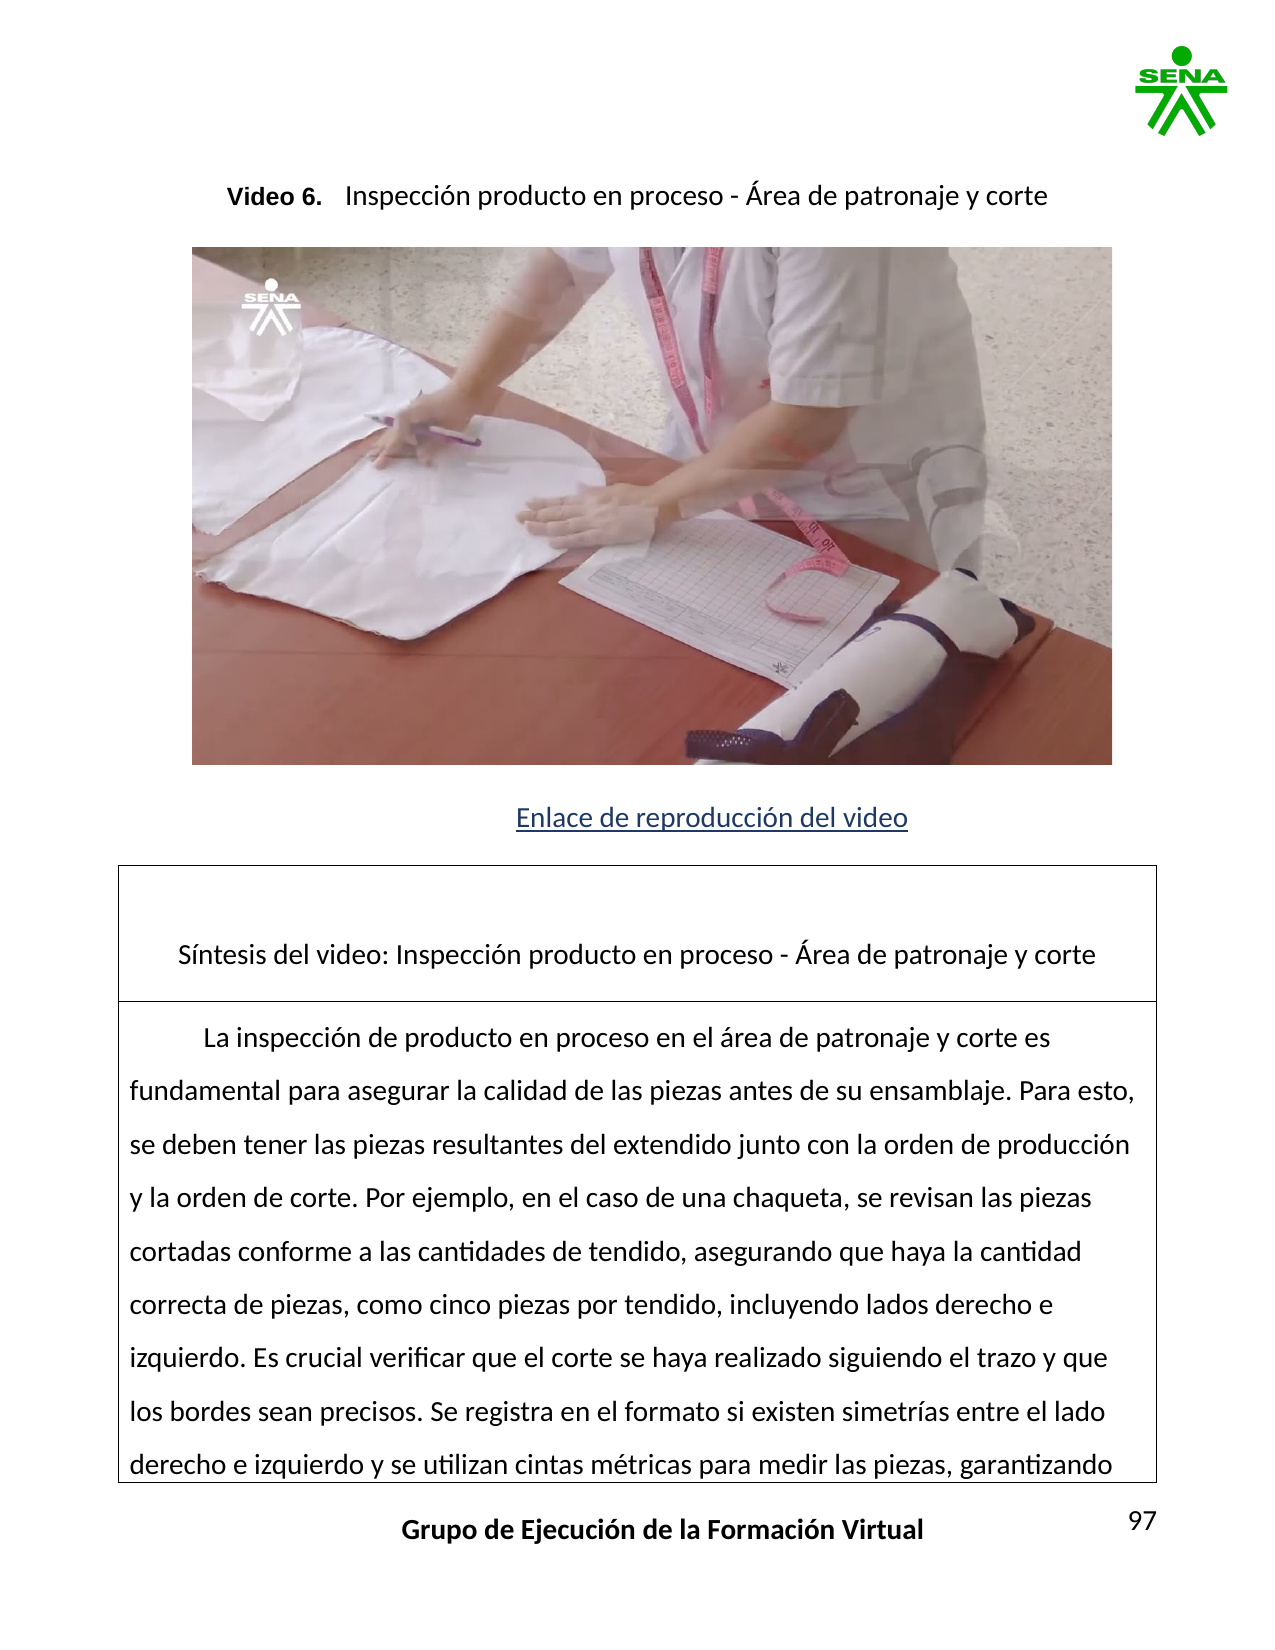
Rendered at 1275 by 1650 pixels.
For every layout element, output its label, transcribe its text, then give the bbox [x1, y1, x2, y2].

list Enlace de reproducción del video [267, 799, 1157, 835]
text Inspección producto en proceso - Área de patronaje y corte [118, 177, 1157, 213]
table_header Síntesis del video: Inspección producto en proceso - Área de patronaje y corte [119, 866, 1156, 1001]
picture [1135, 46, 1228, 136]
picture [192, 247, 1113, 765]
